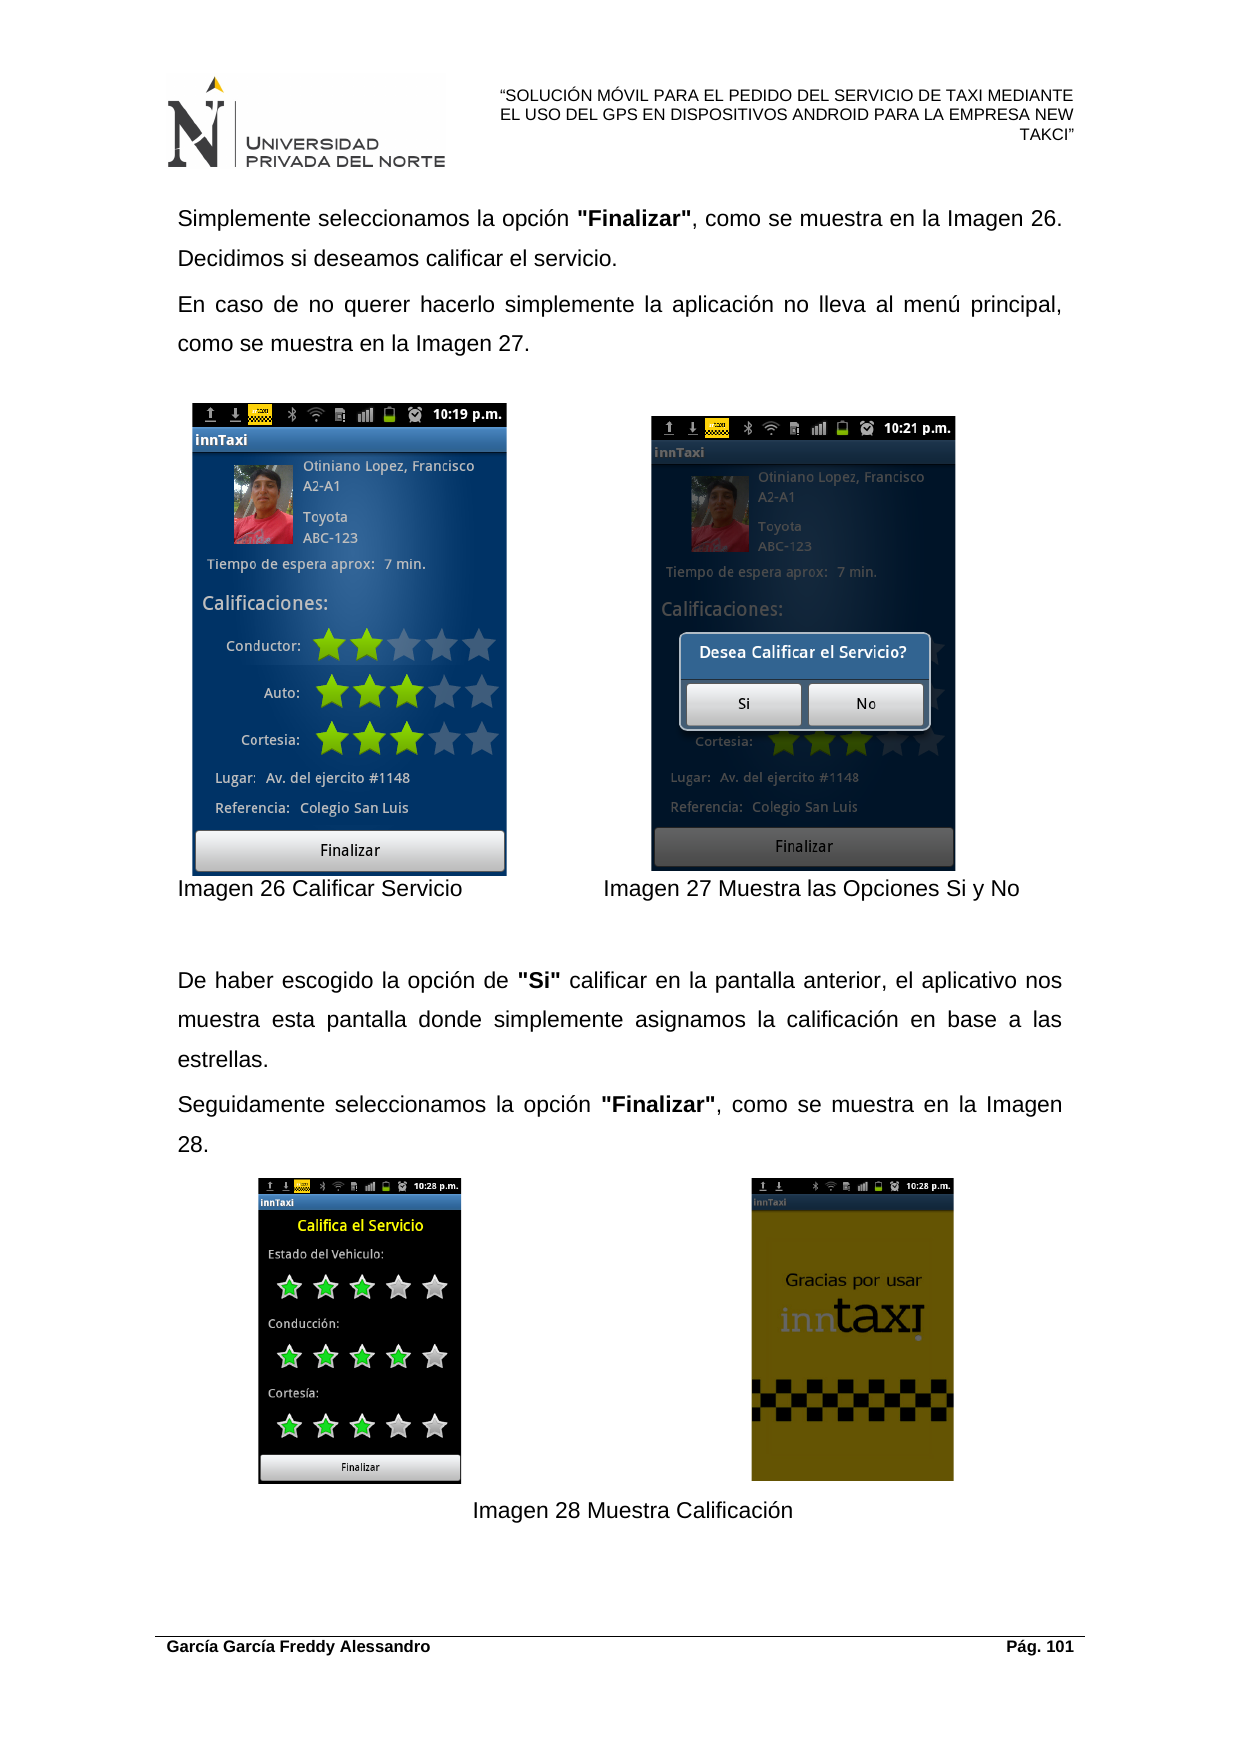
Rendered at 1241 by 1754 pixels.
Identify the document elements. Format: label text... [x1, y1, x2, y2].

text Simplemente seleccionamos la opción "Finalizar", como se muestra en la Imagen 26. Decidimos si deseamos calificar el servicio. [177, 205, 1063, 271]
text Imagen 28 Muestra Calificación [398, 1497, 1063, 1523]
picture [192, 403, 507, 875]
text Imagen 26 Calificar Servicio Imagen 27 Muestra las Opciones Si y No [177, 875, 1063, 902]
picture [258, 1178, 462, 1484]
text En caso de no querer hacerlo simplemente la aplicación no lleva al menú principal, como se muestra en la Imagen 27. [177, 291, 1063, 356]
picture [651, 416, 956, 871]
picture [166, 73, 447, 169]
picture [751, 1178, 954, 1481]
text De haber escogido la opción de "Si" calificar en la pantalla anterior, el aplicativo nos muestra esta pantalla donde simplemente asignamos la calificación en base a las estrellas. [177, 967, 1063, 1072]
text Seguidamente seleccionamos la opción "Finalizar", como se muestra en la Imagen 28. [177, 1091, 1063, 1157]
